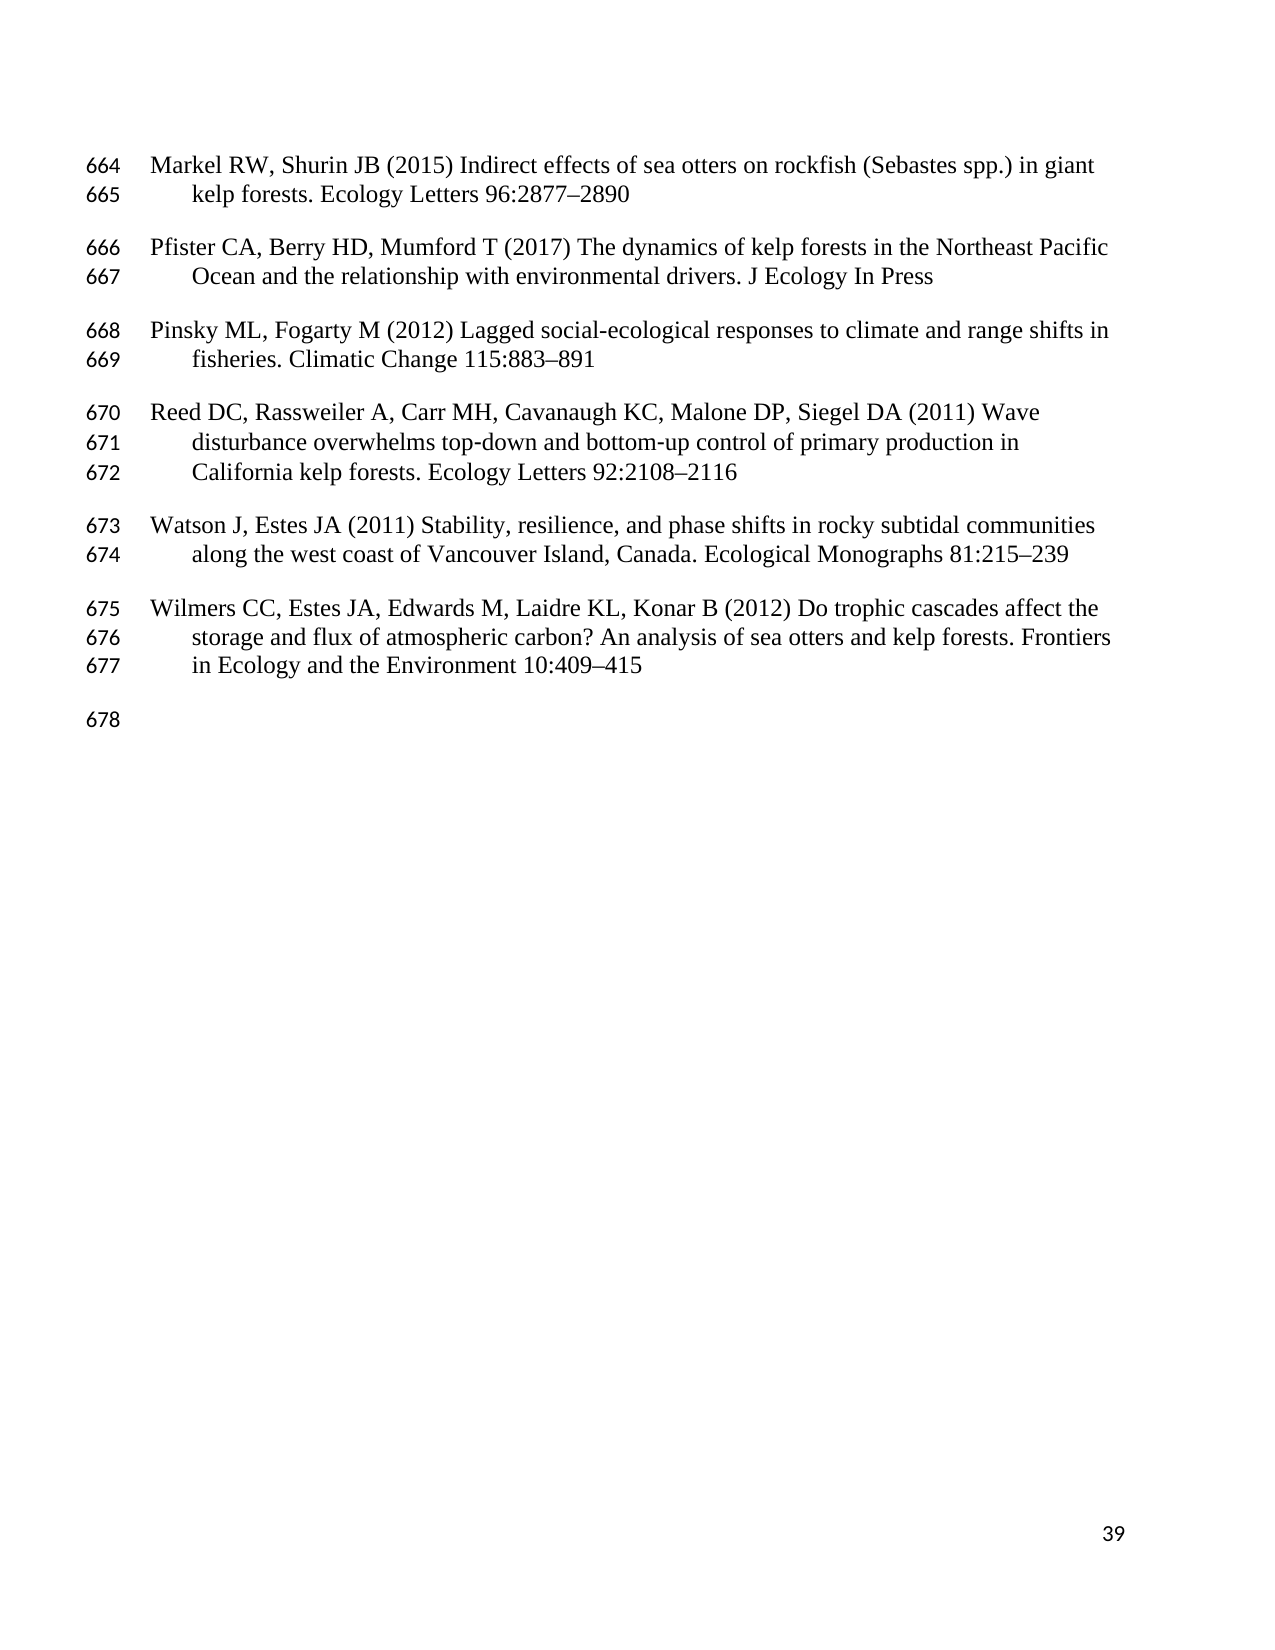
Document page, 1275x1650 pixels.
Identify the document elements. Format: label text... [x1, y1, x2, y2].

text Reed DC, Rassweiler A, Carr MH, Cavanaugh KC, Malone DP, Siegel DA (2011) Wave disturbance overwhelms top‐down and bottom‐up control of primary production in California kelp forests. Ecology Letters 92:2108–2116 [150, 397, 1125, 486]
text Pinsky ML, Fogarty M (2012) Lagged social-ecological responses to climate and range shifts in fisheries. Climatic Change 115:883–891 [150, 315, 1125, 372]
text Pfister CA, Berry HD, Mumford T (2017) The dynamics of kelp forests in the Northeast Pacific Ocean and the relationship with environmental drivers. J Ecology In Press [150, 232, 1125, 290]
text Wilmers CC, Estes JA, Edwards M, Laidre KL, Konar B (2012) Do trophic cascades affect the storage and flux of atmospheric carbon? An analysis of sea otters and kelp forests. Frontiers in Ecology and the Environment 10:409–415 [150, 593, 1125, 679]
text Watson J, Estes JA (2011) Stability, resilience, and phase shifts in rocky subtidal communities along the west coast of Vancouver Island, Canada. Ecological Monographs 81:215–239 [150, 511, 1125, 568]
text Markel RW, Shurin JB (2015) Indirect effects of sea otters on rockfish (Sebastes spp.) in giant kelp forests. Ecology Letters 96:2877–2890 [150, 150, 1125, 207]
